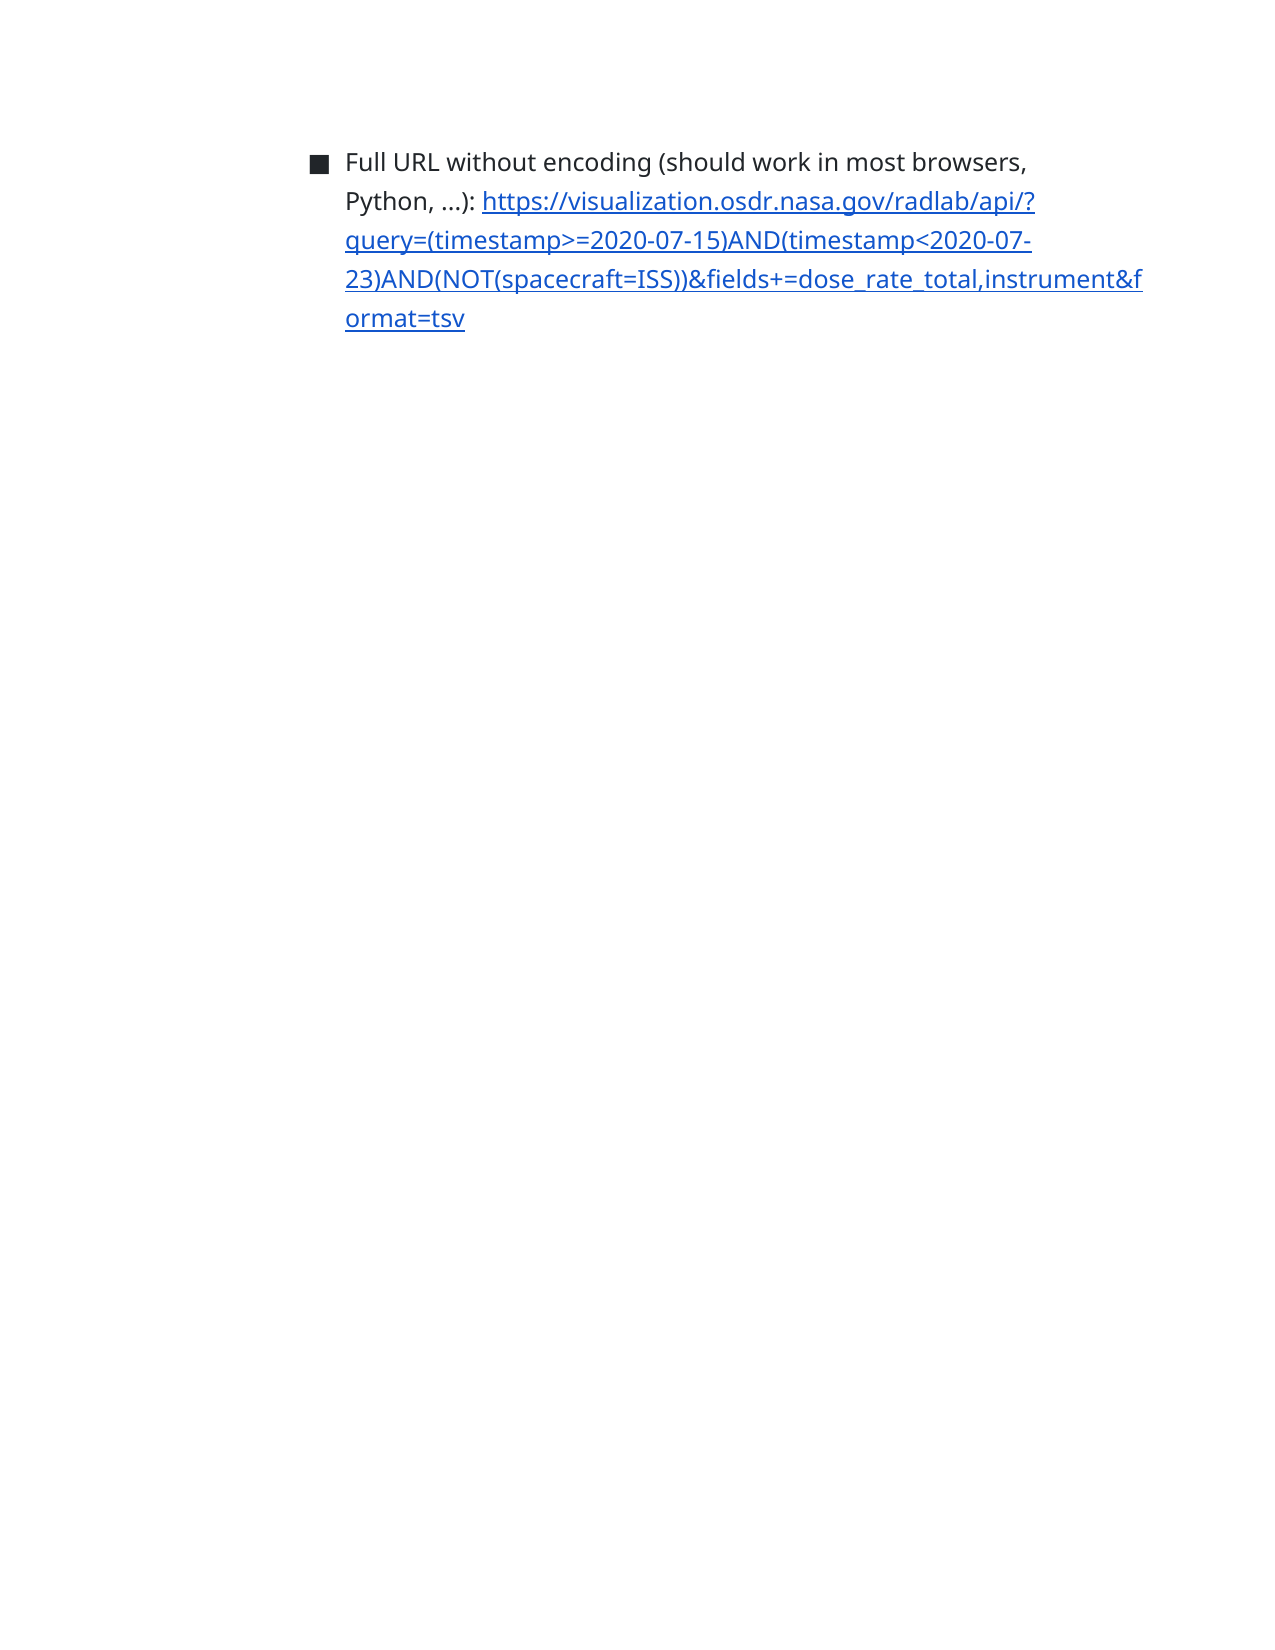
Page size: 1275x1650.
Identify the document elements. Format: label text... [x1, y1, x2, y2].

list Full URL without encoding (should work in most browsers, Python, ...): https://visualization.osdr.nasa.gov/radlab/api/?query=(timestamp>=2020-07-15)AND(timestamp<2020-07-23)AND(NOT(spacecraft=ISS))&fields+=dose_rate_total,instrument&format=tsv [307, 144, 1155, 335]
